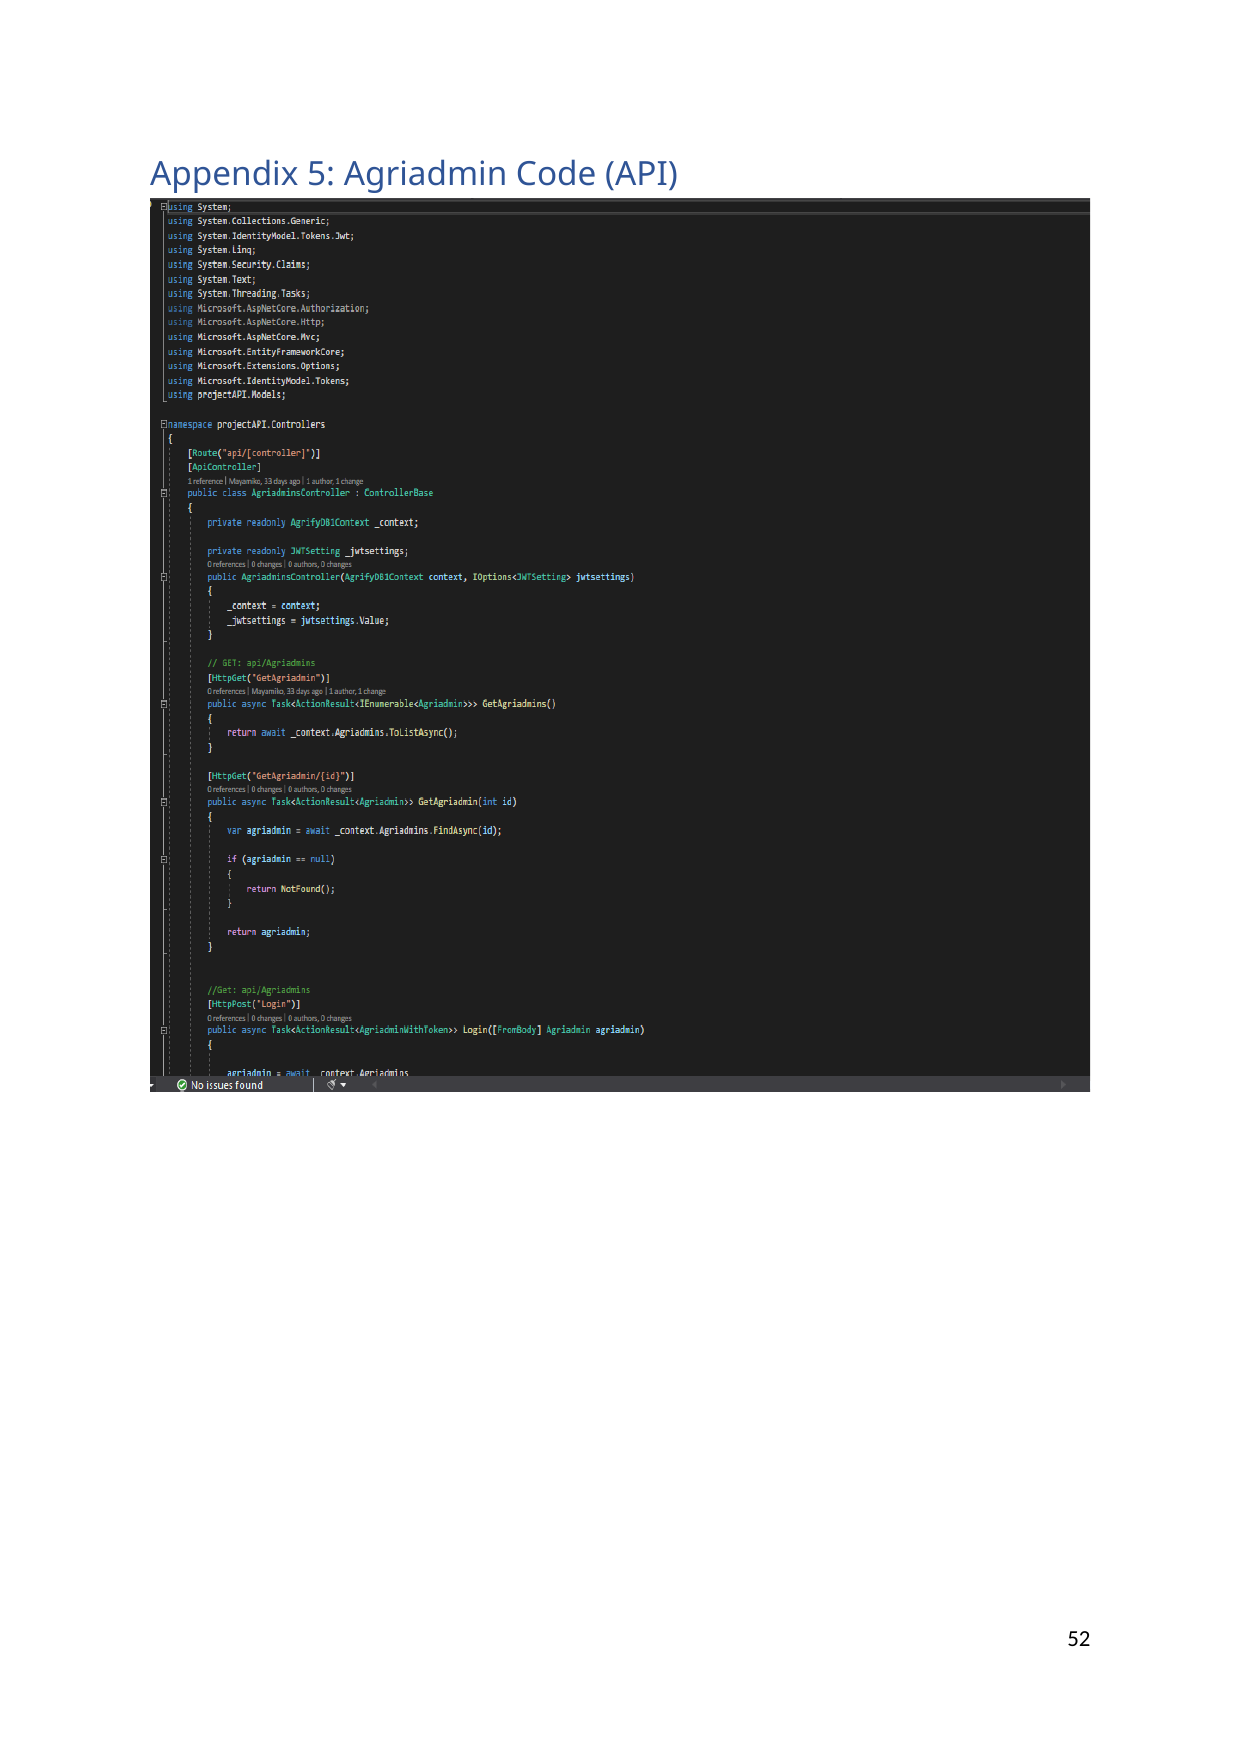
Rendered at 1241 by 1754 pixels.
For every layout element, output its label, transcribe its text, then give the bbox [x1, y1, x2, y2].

picture [150, 198, 1091, 1092]
subtitle Appendix 5: Agriadmin Code (API) [150, 150, 1090, 198]
